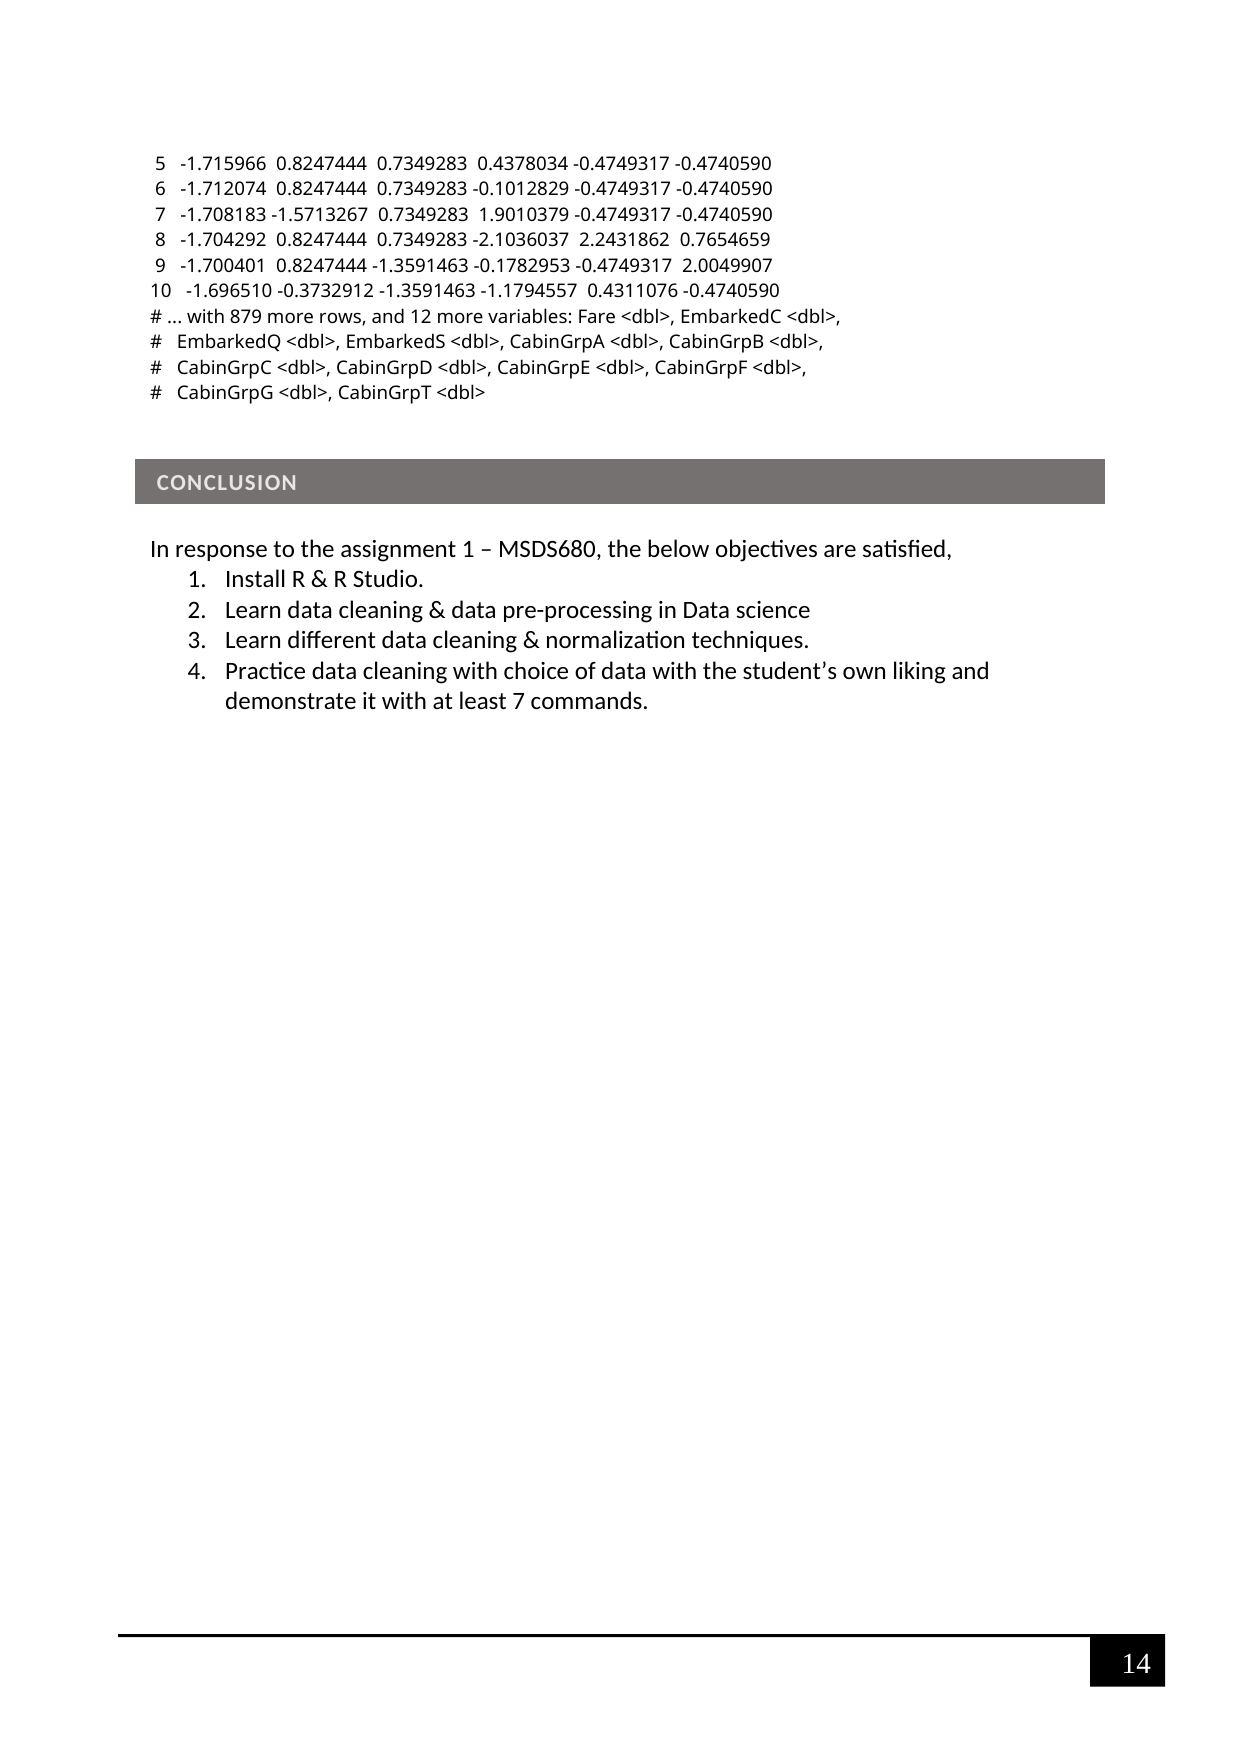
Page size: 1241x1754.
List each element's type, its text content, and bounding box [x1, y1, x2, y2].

text In response to the assignment 1 – MSDS680, the below objectives are satisfied, [150, 533, 1090, 563]
text # EmbarkedQ <dbl>, EmbarkedS <dbl>, CabinGrpA <dbl>, CabinGrpB <dbl>, [150, 329, 1090, 354]
list Learn data cleaning & data pre-processing in Data science [187, 594, 1090, 624]
text # CabinGrpC <dbl>, CabinGrpD <dbl>, CabinGrpE <dbl>, CabinGrpF <dbl>, [150, 354, 1090, 380]
text # CabinGrpG <dbl>, CabinGrpT <dbl> [150, 380, 1090, 405]
text # ... with 879 more rows, and 12 more variables: Fare <dbl>, EmbarkedC <dbl>, [150, 303, 1090, 329]
text 6 -1.712074 0.8247444 0.7349283 -0.1012829 -0.4749317 -0.4740590 [150, 176, 1090, 201]
subtitle Conclusion [142, 466, 1098, 498]
text 7 -1.708183 -1.5713267 0.7349283 1.9010379 -0.4749317 -0.4740590 [150, 201, 1090, 227]
text 9 -1.700401 0.8247444 -1.3591463 -0.1782953 -0.4749317 2.0049907 [150, 252, 1090, 278]
text 8 -1.704292 0.8247444 0.7349283 -2.1036037 2.2431862 0.7654659 [150, 227, 1090, 252]
list Learn different data cleaning & normalization techniques. [187, 624, 1090, 655]
text 10 -1.696510 -0.3732912 -1.3591463 -1.1794557 0.4311076 -0.4740590 [150, 278, 1090, 303]
text 5 -1.715966 0.8247444 0.7349283 0.4378034 -0.4749317 -0.4740590 [150, 150, 1090, 176]
list Practice data cleaning with choice of data with the student’s own liking and demonstrate it with at least 7 commands. [187, 655, 1090, 716]
list Install R & R Studio. [187, 563, 1090, 594]
